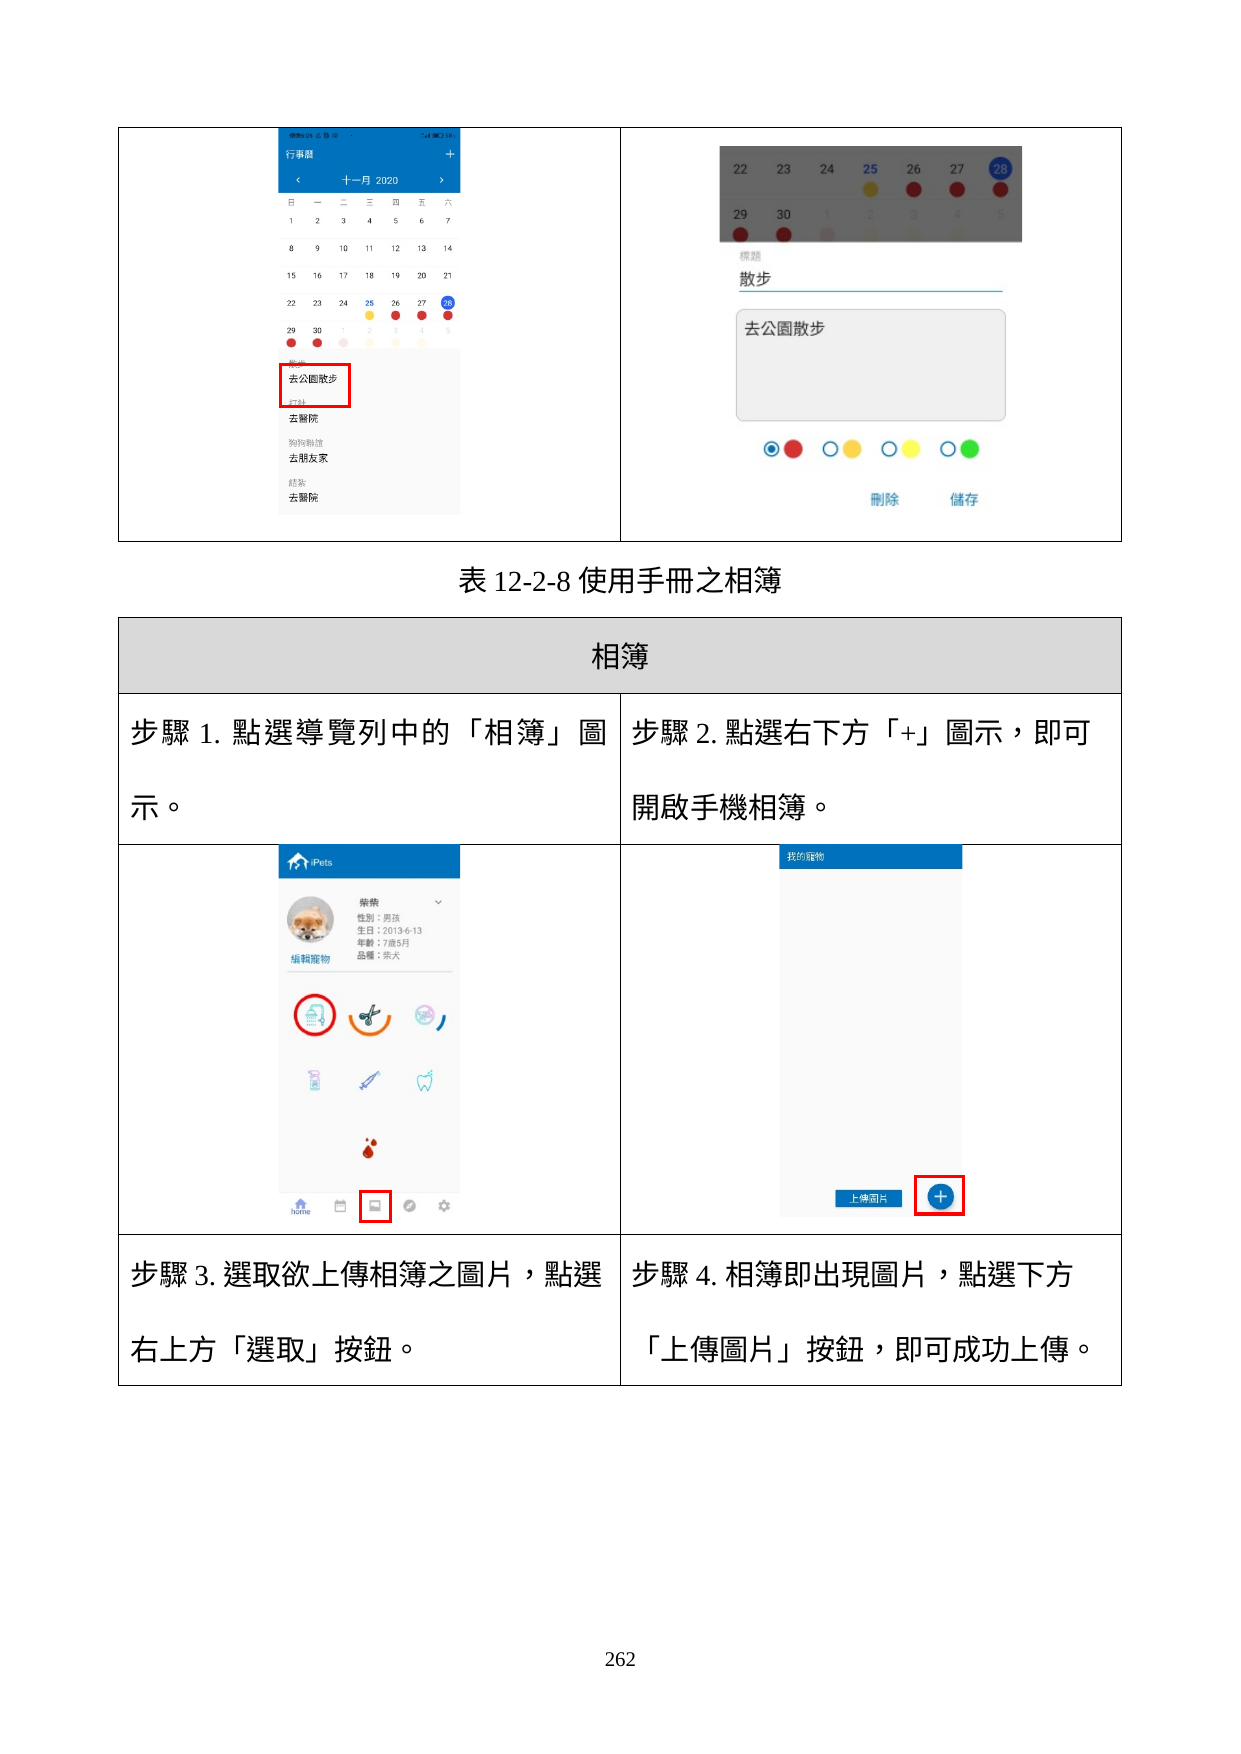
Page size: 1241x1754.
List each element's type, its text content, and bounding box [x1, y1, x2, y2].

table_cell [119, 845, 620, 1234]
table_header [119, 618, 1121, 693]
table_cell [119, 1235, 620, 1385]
picture [278, 844, 461, 1217]
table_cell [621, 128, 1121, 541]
picture [278, 128, 461, 515]
picture [779, 844, 963, 1217]
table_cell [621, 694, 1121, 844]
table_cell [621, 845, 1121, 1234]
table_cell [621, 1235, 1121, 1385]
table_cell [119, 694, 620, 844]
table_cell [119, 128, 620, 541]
picture [917, 1178, 962, 1212]
picture [362, 1193, 389, 1217]
subtitle 表12-2-8 使用手冊之相簿 [118, 542, 1122, 617]
picture [719, 146, 1023, 519]
